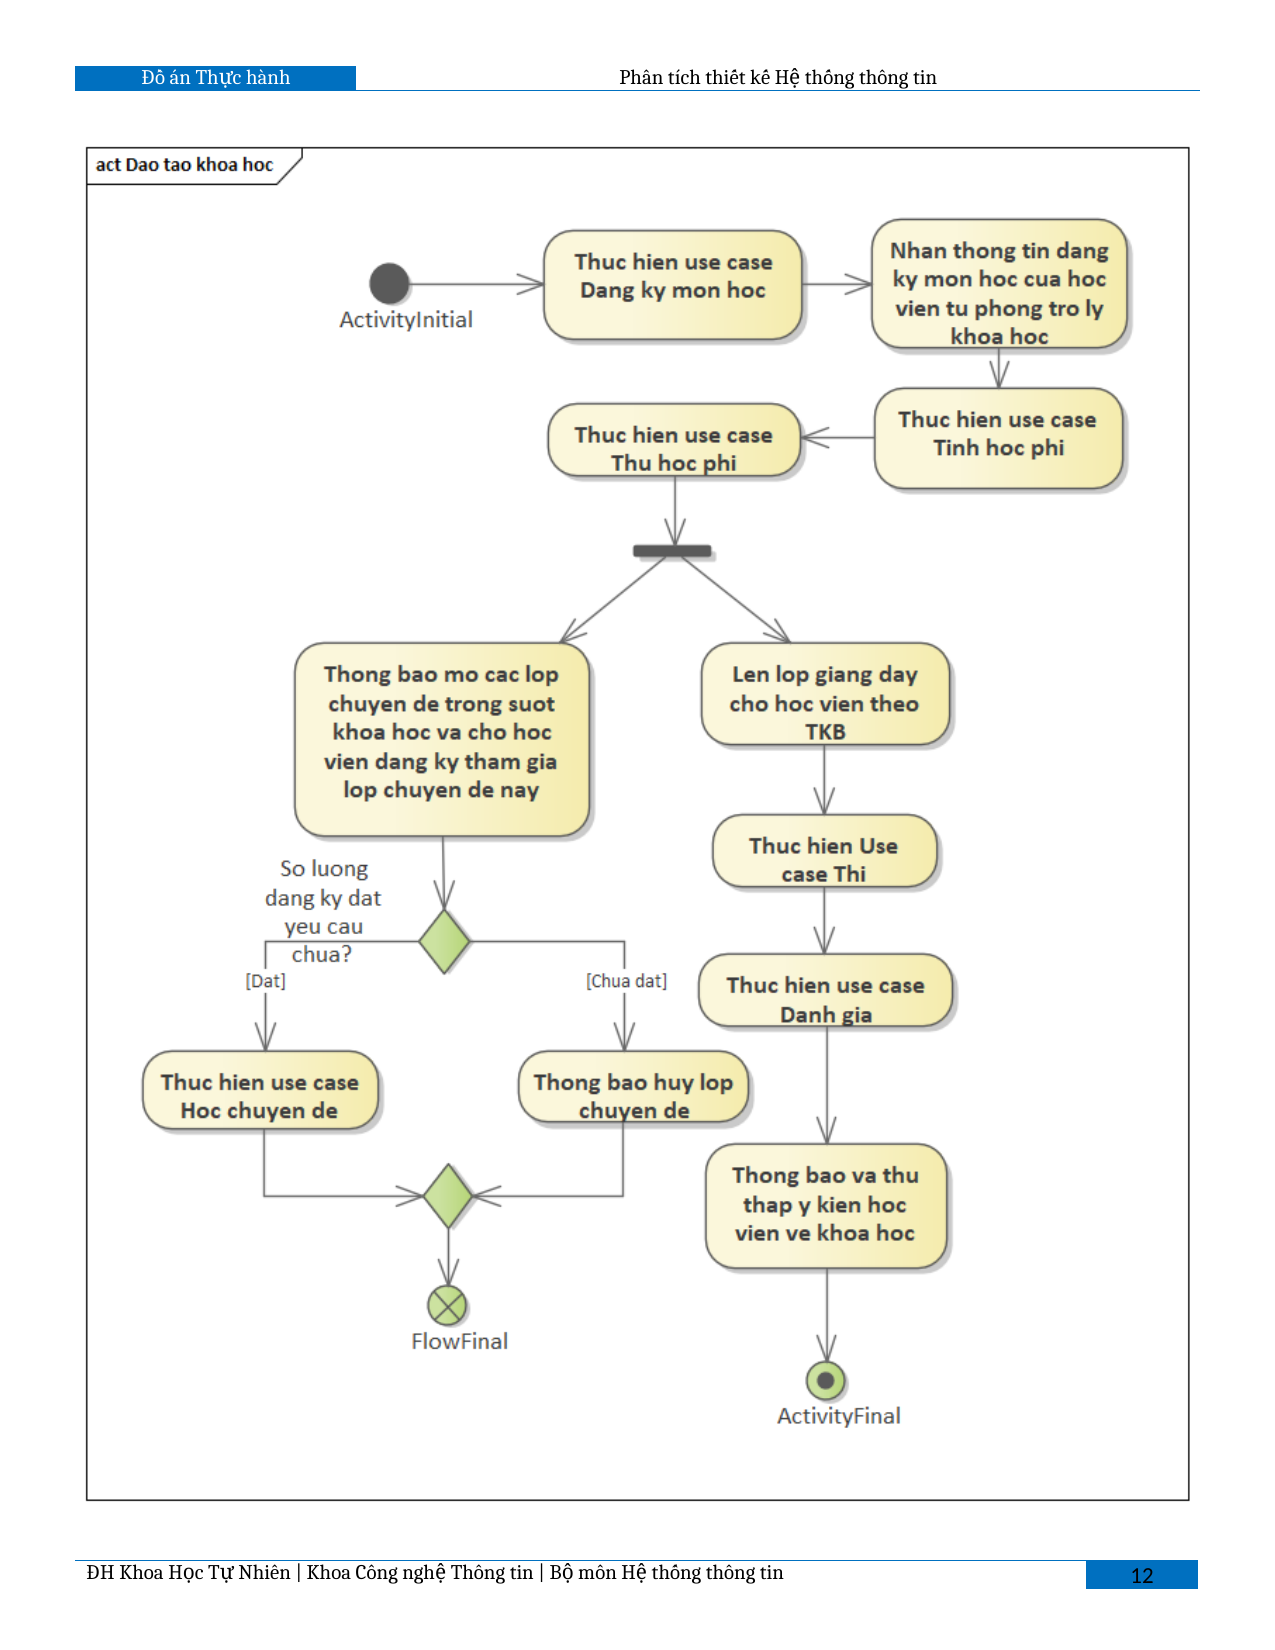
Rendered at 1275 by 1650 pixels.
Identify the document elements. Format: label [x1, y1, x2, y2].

picture [75, 136, 1200, 1511]
